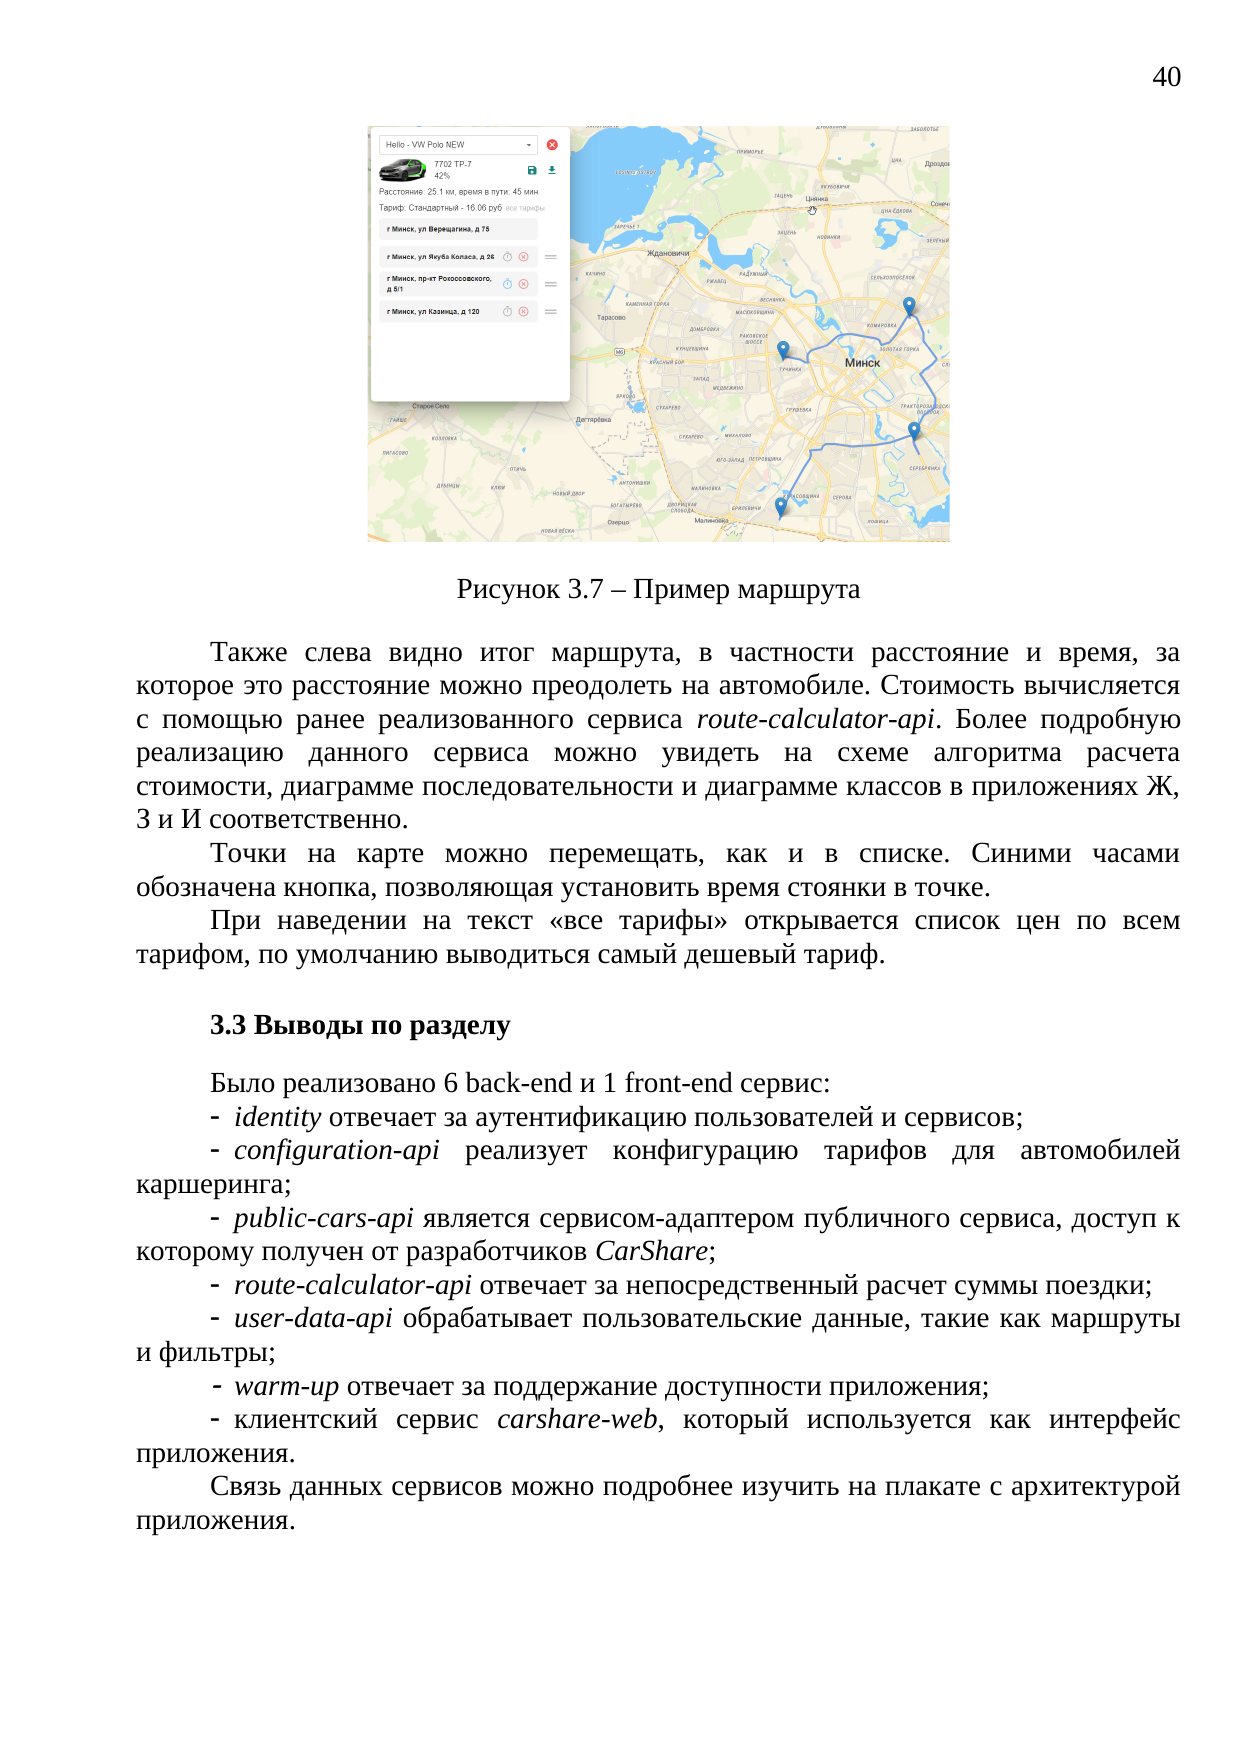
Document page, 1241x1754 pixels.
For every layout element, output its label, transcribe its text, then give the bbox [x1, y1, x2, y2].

list identity отвечает за аутентификацию пользователей и сервисов; [136, 1099, 1181, 1132]
list public-cars-api является сервисом-адаптером публичного сервиса, доступ к которому получен от разработчиков CarShare; [136, 1200, 1181, 1267]
text Было реализовано 6 back-end и 1 front-end сервис: [136, 1065, 1181, 1099]
list configuration-api реализует конфигурацию тарифов для автомобилей каршеринга; [136, 1132, 1181, 1200]
list route-calculator-api отвечает за непосредственный расчет суммы поездки; [136, 1267, 1181, 1301]
text Точки на карте можно перемещать, как и в списке. Синими часами обозначена кнопка, позволяющая установить время стоянки в точке. [136, 835, 1181, 902]
subtitle 3.3 Выводы по разделу [136, 1007, 1181, 1040]
list warm-up отвечает за поддержание доступности приложения; [136, 1368, 1181, 1401]
text Связь данных сервисов можно подробнее изучить на плакате с архитектурой приложения. [136, 1468, 1181, 1536]
list клиентский сервис carshare-web, который используется как интерфейс приложения. [136, 1401, 1181, 1468]
text При наведении на текст «все тарифы» открывается список цен по всем тарифом, по умолчанию выводиться самый дешевый тариф. [136, 902, 1181, 969]
text Рисунок 3.7 – Пример маршрута [136, 571, 1181, 605]
picture [367, 126, 950, 542]
list user-data-api обрабатывает пользовательские данные, такие как маршруты и фильтры; [136, 1301, 1181, 1368]
text Также слева видно итог маршрута, в частности расстояние и время, за которое это расстояние можно преодолеть на автомобиле. Стоимость вычисляется с помощью ранее реализованного сервиса route-calculator-api. Более подробную реализацию данного сервиса можно увидеть на схеме алгоритма расчета стоимости, диаграмме последовательности и диаграмме классов в приложениях Ж, З и И соответственно. [136, 634, 1181, 835]
